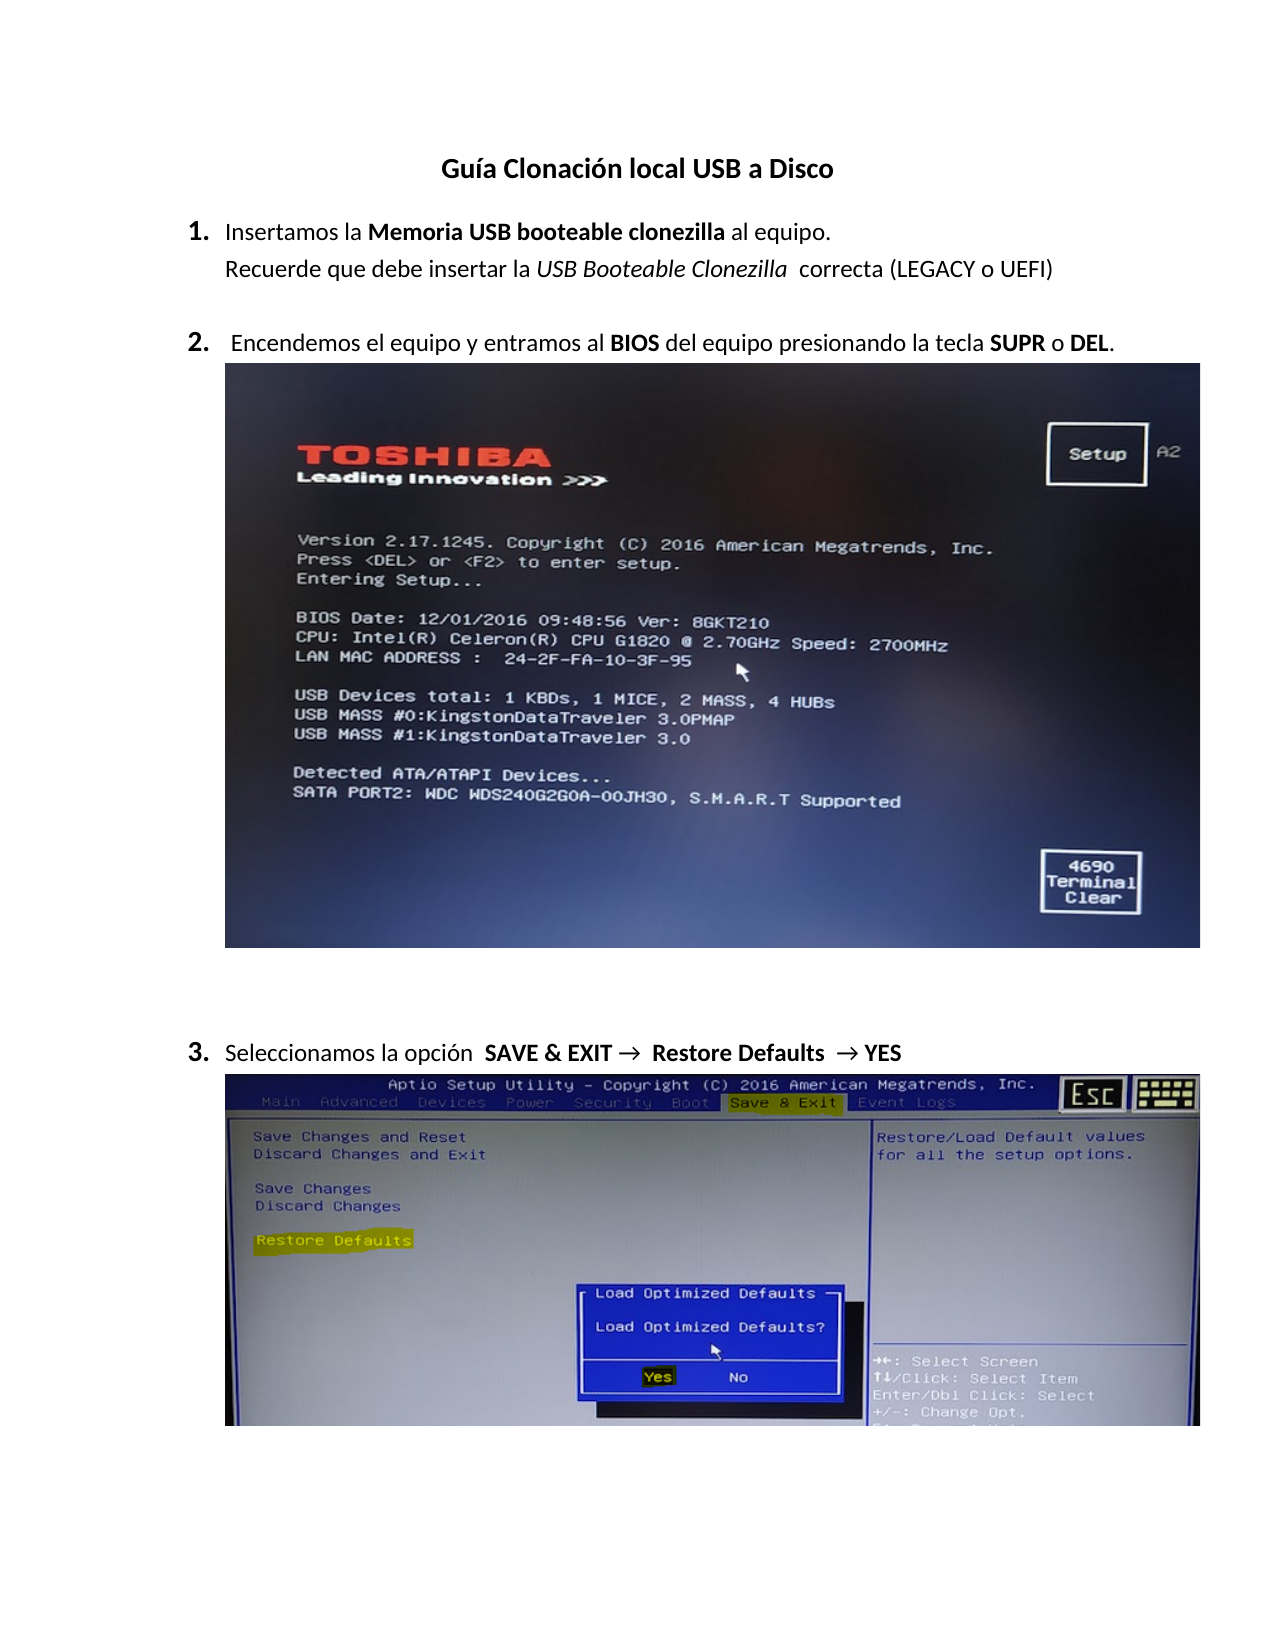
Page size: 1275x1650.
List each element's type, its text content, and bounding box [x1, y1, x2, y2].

picture [225, 363, 1200, 948]
list Recuerde que debe insertar la USB Booteable Clonezilla correcta (LEGACY o UEFI) [225, 253, 1125, 283]
text Guía Clonación local USB a Disco [150, 150, 1125, 186]
list Insertamos la Memoria USB booteable clonezilla al equipo. [187, 212, 1125, 247]
list Encendemos el equipo y entramos al BIOS del equipo presionando la tecla SUPR o DEL. [187, 323, 1125, 358]
picture [225, 1074, 1200, 1426]
list Seleccionamos la opción SAVE & EXIT → Restore Defaults → YES [187, 1033, 1125, 1069]
